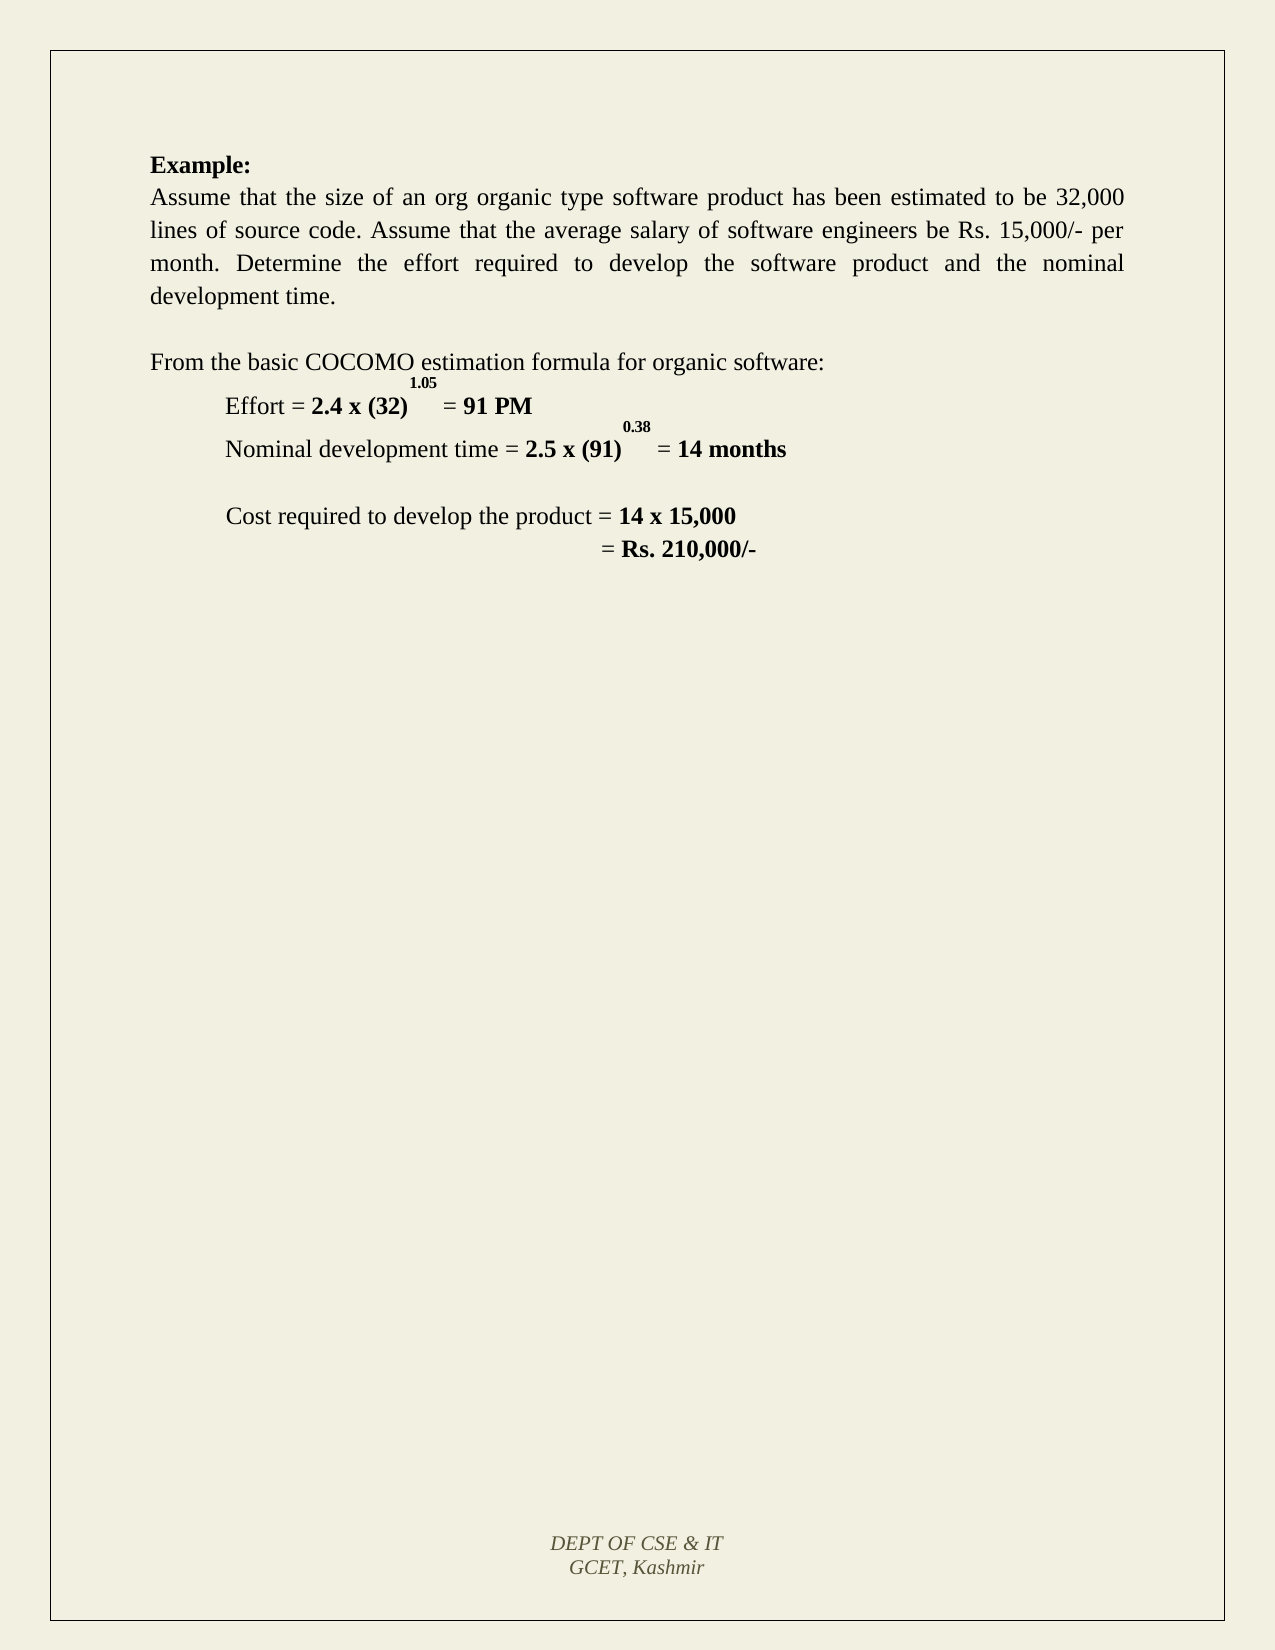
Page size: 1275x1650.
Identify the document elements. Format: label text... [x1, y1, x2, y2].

text DEPT OF CSE & IT [112, 1531, 1162, 1555]
text Nominal development time = 2.5 х (91) = 14 months [225, 436, 1162, 463]
subtitle = Rs. 210,000/- [195, 534, 1162, 563]
text 0.38 [623, 420, 1162, 436]
text From the basic COCOMO estimation formula for organic software: [150, 347, 1162, 376]
text GCET, Kashmir [113, 1555, 1162, 1579]
text Effort = 2.4 х (32) [225, 392, 409, 420]
text = 91 PM [443, 392, 533, 420]
text 1.05 [409, 377, 1162, 392]
text Assume that the size of an org organic type software product has been estimated to be 32,000 lines of source code. Assume that the average salary of software engineers be Rs. 15,000/- per month. Determine the effort required to develop the software product and the nominal development time. [150, 182, 1125, 310]
text Cost required to develop the product = 14 х 15,000 [133, 501, 829, 529]
subtitle Example: [150, 150, 1162, 179]
